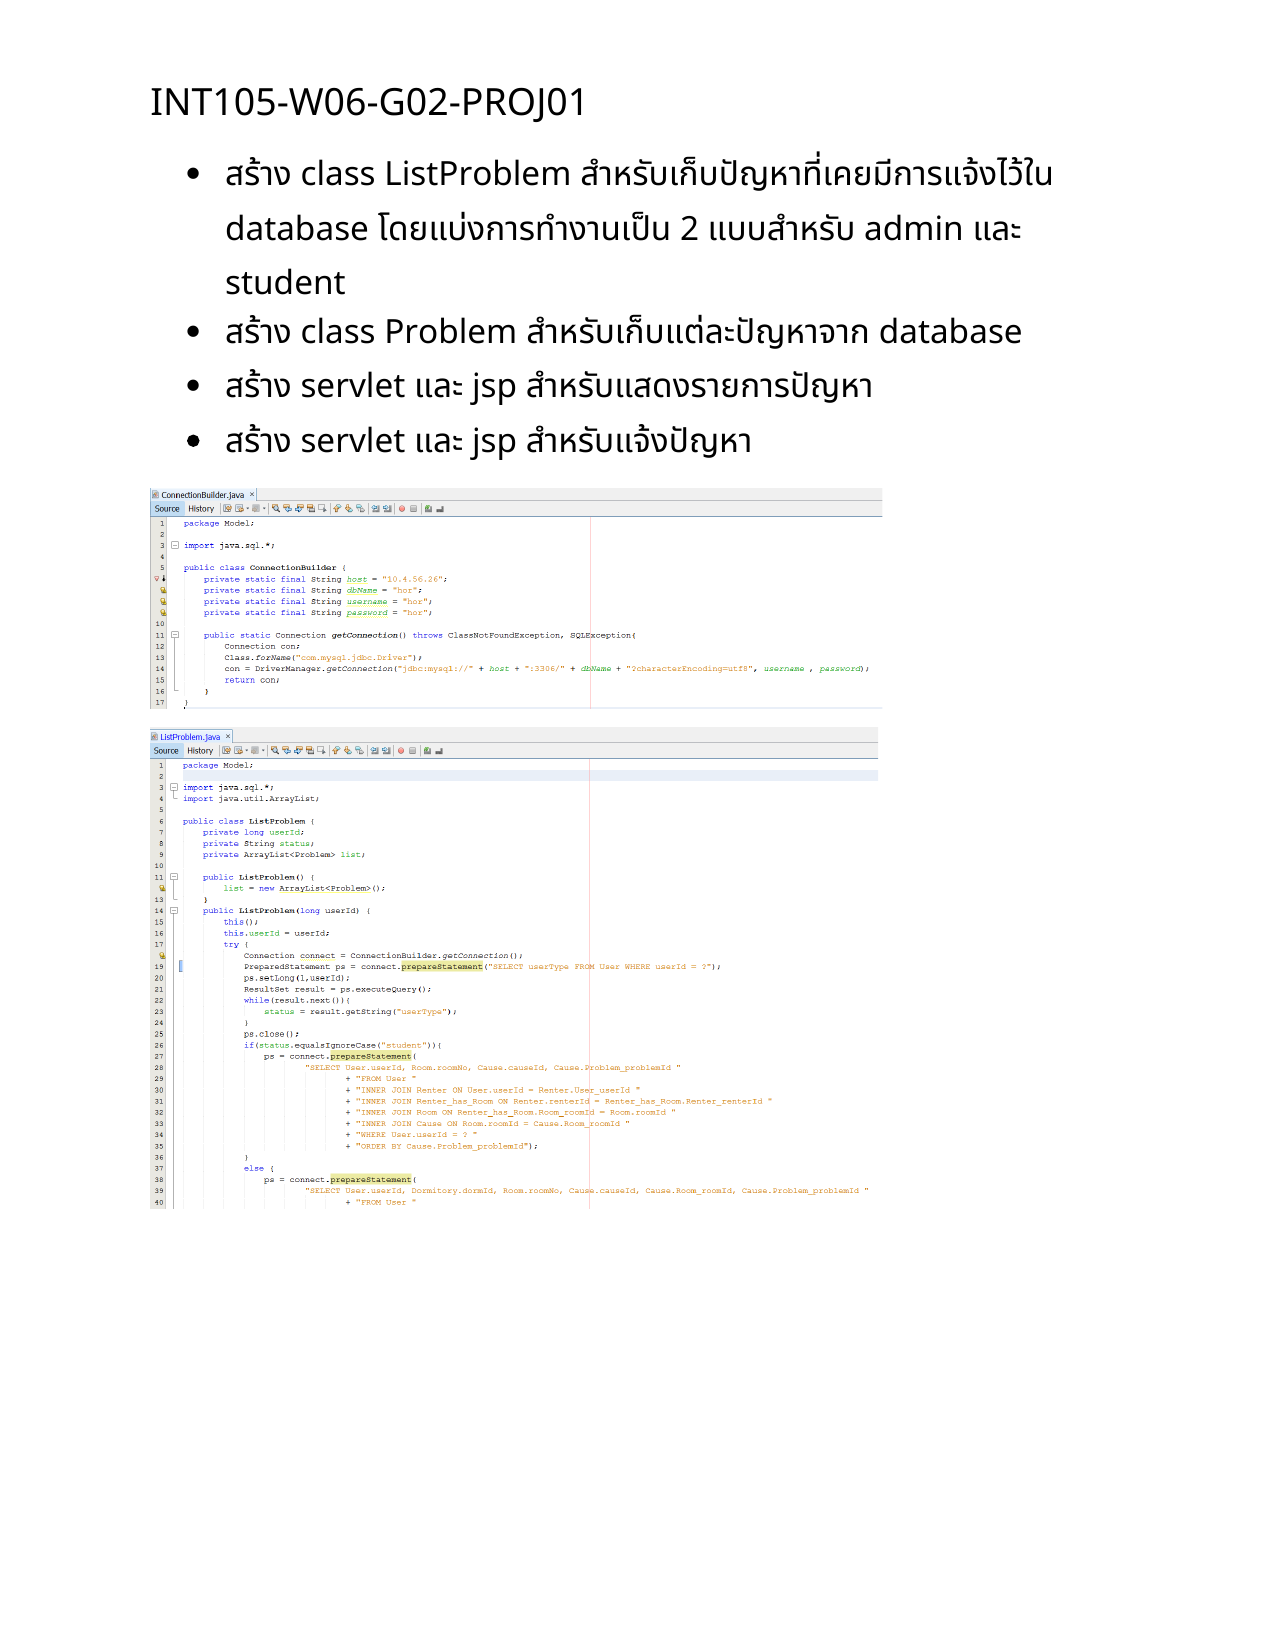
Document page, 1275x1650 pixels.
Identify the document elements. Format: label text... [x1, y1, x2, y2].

list สร้าง class ListProblem สำหรับเก็บปัญหาที่เคยมีการแจ้งไว้ใน database โดยแบ่งการทำงานเป็น 2 แบบสำหรับ admin และ student [187, 150, 1125, 304]
list สร้าง servlet และ jsp สำหรับแสดงรายการปัญหา [187, 362, 1125, 413]
picture [150, 488, 883, 709]
picture [150, 727, 879, 1209]
list สร้าง class Problem สำหรับเก็บแต่ละปัญหาจาก database [187, 308, 1125, 358]
list สร้าง servlet และ jsp สำหรับแจ้งปัญหา [187, 417, 1125, 467]
